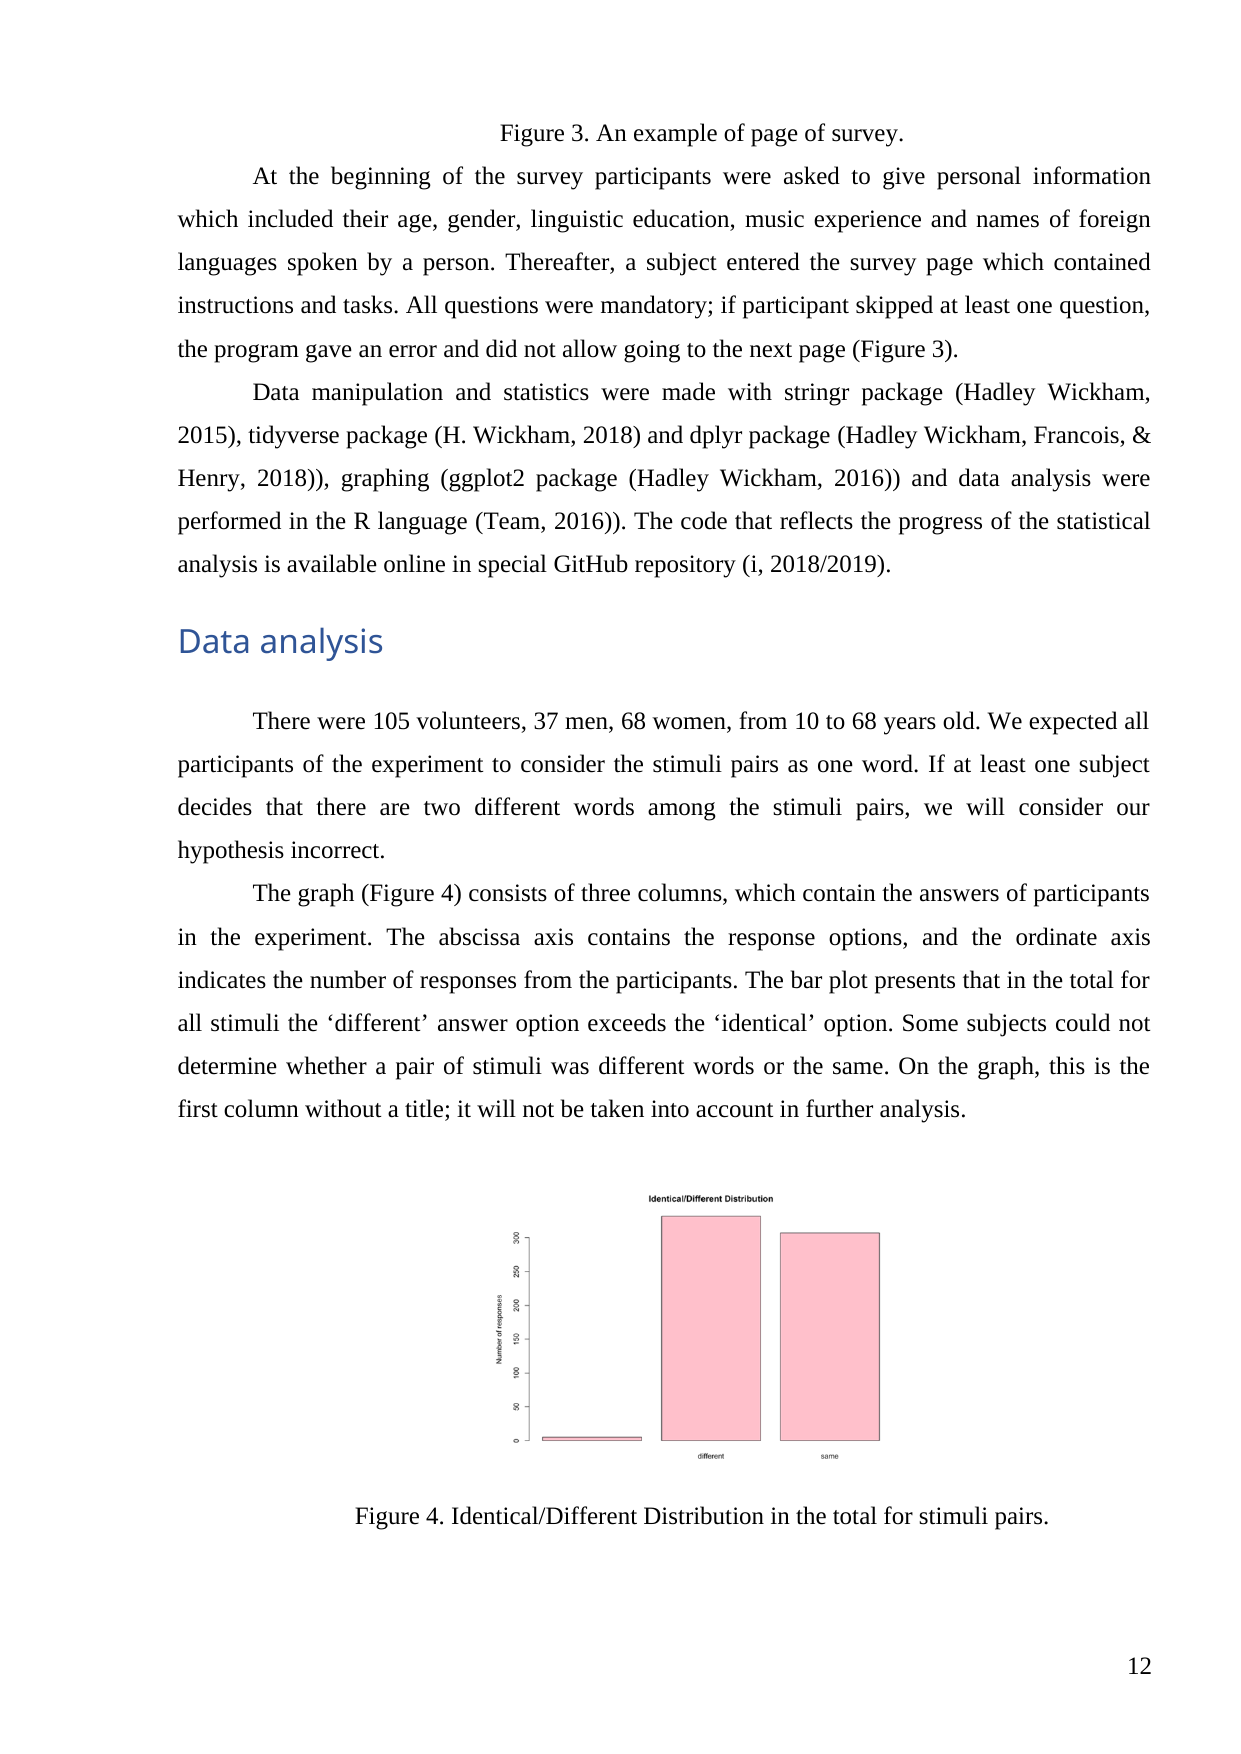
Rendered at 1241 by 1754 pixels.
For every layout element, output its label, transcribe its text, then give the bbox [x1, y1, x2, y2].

text The graph (Figure 4) consists of three columns, which contain the answers of participants in the experiment. The abscissa axis contains the response options, and the ordinate axis indicates the number of responses from the participants. The bar plot presents that in the total for all stimuli the ‘different’ answer option exceeds the ‘identical’ option. Some subjects could not determine whether a pair of stimuli was different words or the same. On the graph, this is the first column without a title; it will not be taken into account in further analysis. [177, 878, 1152, 1123]
text Figure 4. Identical/Different Distribution in the total for stimuli pairs. [177, 1501, 1152, 1530]
text There were 105 volunteers, 37 men, 68 women, from 10 to 68 years old. We expected all participants of the experiment to consider the stimuli pairs as one word. If at least one subject decides that there are two different words among the stimuli pairs, we will consider our hypothesis incorrect. [177, 706, 1152, 864]
text At the beginning of the survey participants were asked to give personal information which included their age, gender, linguistic education, music experience and names of foreign languages spoken by a person. Thereafter, a subject entered the survey page which contained instructions and tasks. All questions were mandatory; if participant skipped at least one question, the program gave an error and did not allow going to the next page (Figure 3). [177, 161, 1152, 362]
text Figure 3. An example of page of survey. [177, 118, 1152, 147]
picture [493, 1180, 911, 1487]
subtitle Data analysis [177, 617, 1152, 663]
text Data manipulation and statistics were made with stringr package (Hadley Wickham, 2015), tidyverse package (H. Wickham, 2018) and dplyr package (Hadley Wickham, Francois, & Henry, 2018)), graphing (ggplot2 package (Hadley Wickham, 2016)) and data analysis were performed in the R language (Team, 2016)). The code that reflects the progress of the statistical analysis is available online in special GitHub repository (i, 2018/2019). [177, 377, 1152, 578]
